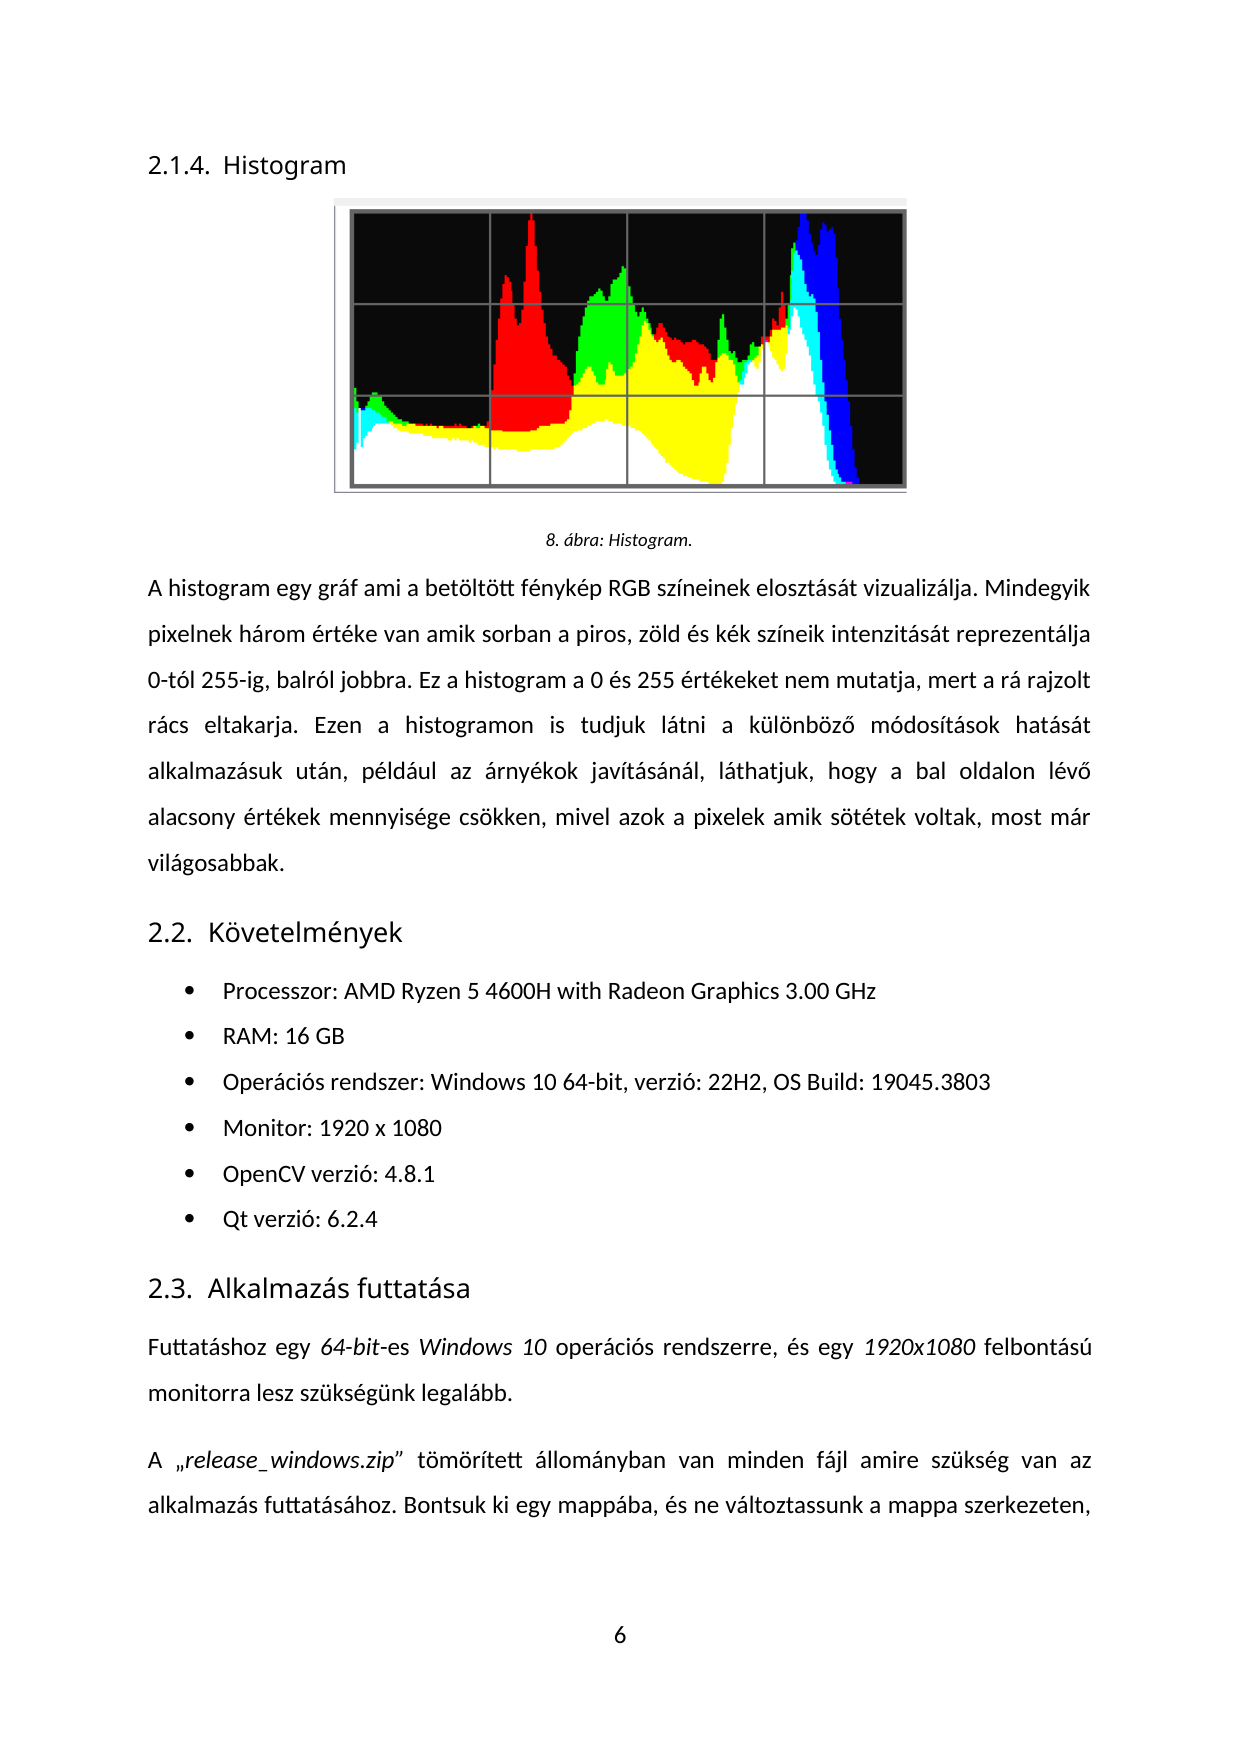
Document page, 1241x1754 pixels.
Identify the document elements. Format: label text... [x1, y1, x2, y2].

subtitle Követelmények [148, 913, 1092, 950]
list Operációs rendszer: Windows 10 64-bit, verzió: 22H2, OS Build: 19045.3803 [185, 1066, 1092, 1097]
text Futtatáshoz egy 64-bit-es Windows 10 operációs rendszerre, és egy 1920x1080 felbontású monitorra lesz szükségünk legalább. [148, 1332, 1092, 1408]
list RAM: 16 GB [185, 1021, 1092, 1051]
subtitle Histogram [148, 148, 1092, 182]
list Qt verzió: 6.2.4 [185, 1203, 1092, 1234]
list OpenCV verzió: 4.8.1 [185, 1158, 1092, 1188]
picture [333, 198, 907, 493]
list Processzor: AMD Ryzen 5 4600H with Radeon Graphics 3.00 GHz [185, 975, 1092, 1005]
subtitle Alkalmazás futtatása [148, 1270, 1092, 1307]
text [148, 1444, 1092, 1520]
text 8. ábra: Histogram. [148, 528, 1092, 551]
text A histogram egy gráf ami a betöltött fénykép RGB színeinek elosztását vizualizálja. Mindegyik pixelnek három értéke van amik sorban a piros, zöld és kék színeik intenzitását reprezentálja 0-tól 255-ig, balról jobbra. Ez a histogram a 0 és 255 értékeket nem mutatja, mert a rá rajzolt rács eltakarja. Ezen a histogramon is tudjuk látni a különböző módosítások hatását alkalmazásuk után, például az árnyékok javításánál, láthatjuk, hogy a bal oldalon lévő alacsony értékek mennyisége csökken, mivel azok a pixelek amik sötétek voltak, most már világosabbak. [148, 572, 1092, 877]
list Monitor: 1920 x 1080 [185, 1112, 1092, 1142]
